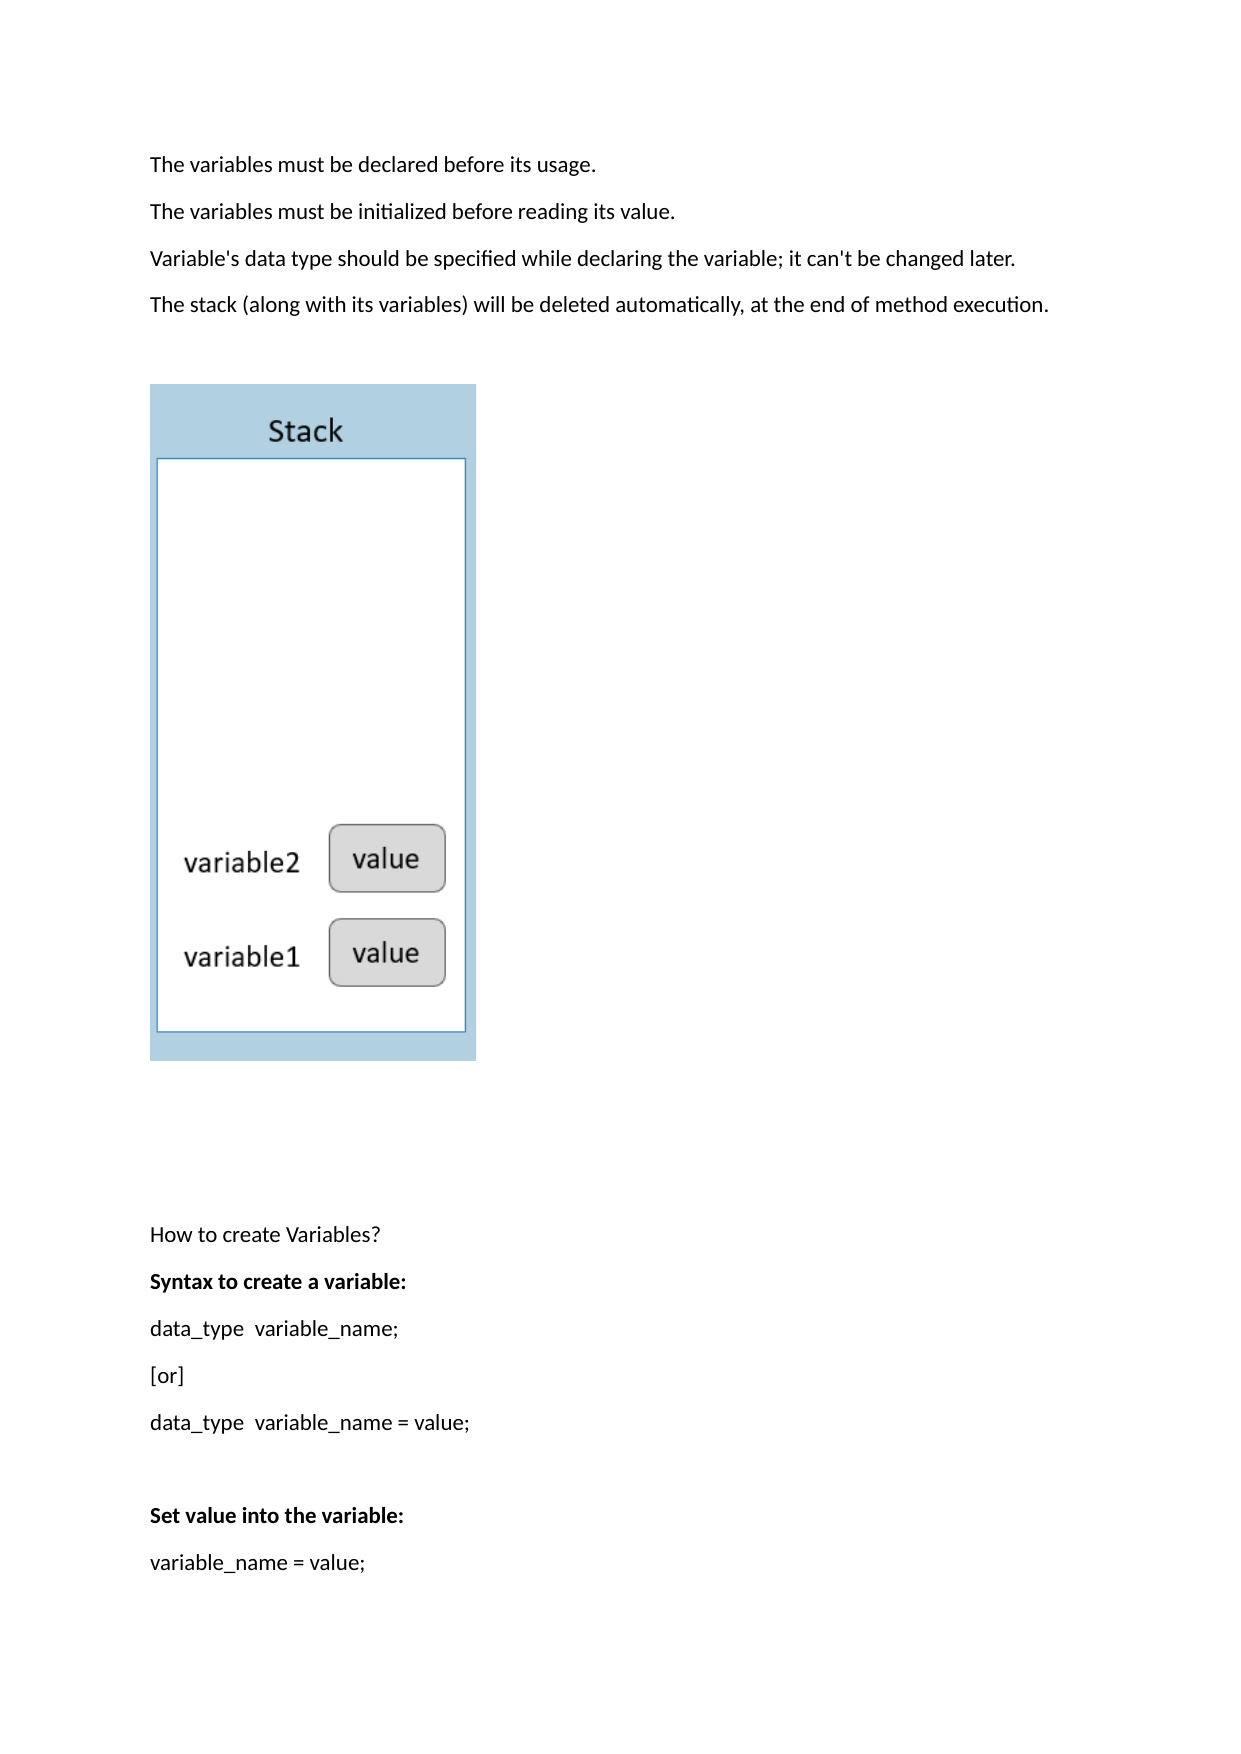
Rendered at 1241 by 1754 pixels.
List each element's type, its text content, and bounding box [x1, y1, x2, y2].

text data_type variable_name; [150, 1314, 1090, 1342]
text variable_name = value; [150, 1548, 1090, 1576]
text How to create Variables? [150, 1220, 1090, 1248]
text [or] [150, 1361, 1090, 1389]
text The variables must be initialized before reading its value. [150, 197, 1090, 225]
text Set value into the variable: [150, 1501, 1090, 1529]
picture [150, 384, 477, 1061]
text Syntax to create a variable: [150, 1267, 1090, 1295]
text The variables must be declared before its usage. [150, 150, 1090, 178]
text Variable's data type should be specified while declaring the variable; it can't be changed later. [150, 244, 1090, 272]
text data_type variable_name = value; [150, 1408, 1090, 1436]
text The stack (along with its variables) will be deleted automatically, at the end of method execution. [150, 291, 1090, 319]
